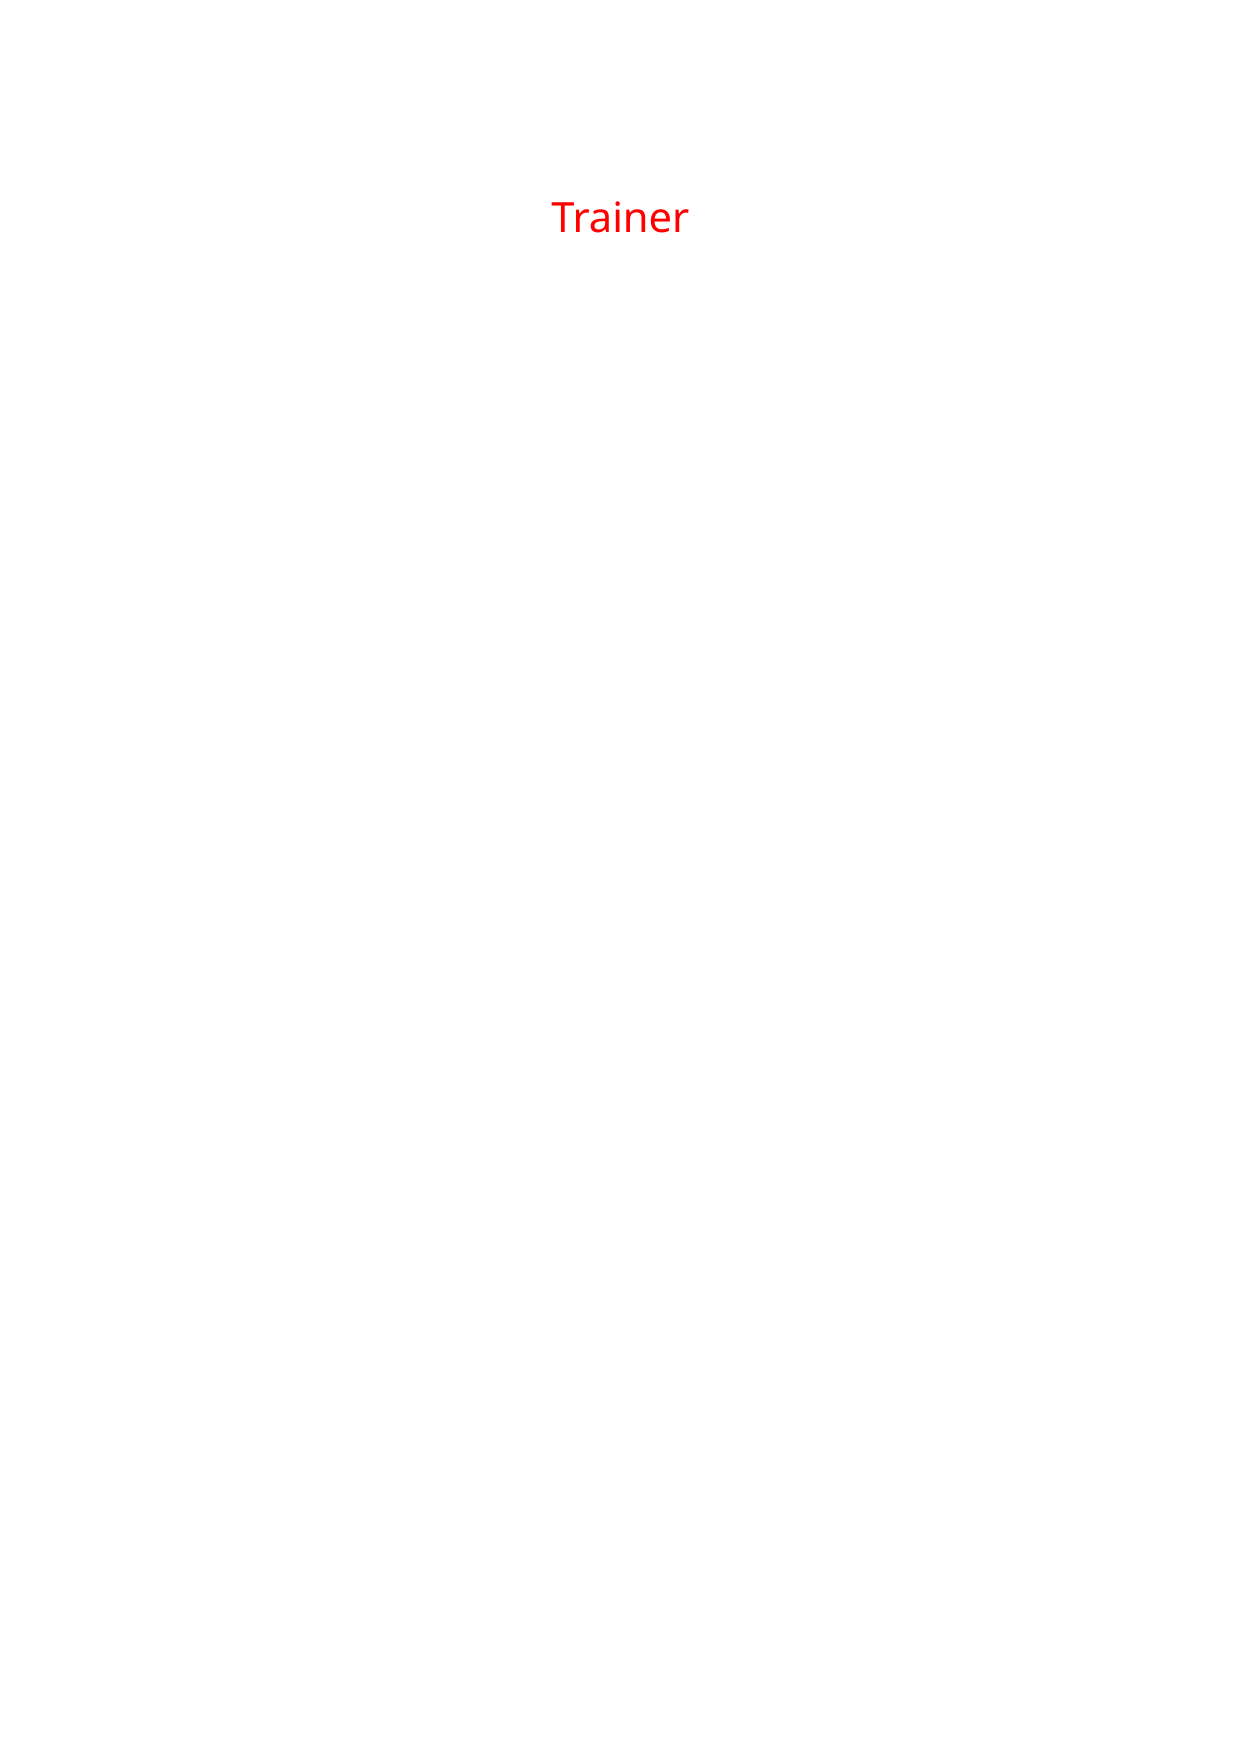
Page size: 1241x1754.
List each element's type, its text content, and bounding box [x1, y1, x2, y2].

subtitle Trainer [150, 187, 1090, 244]
